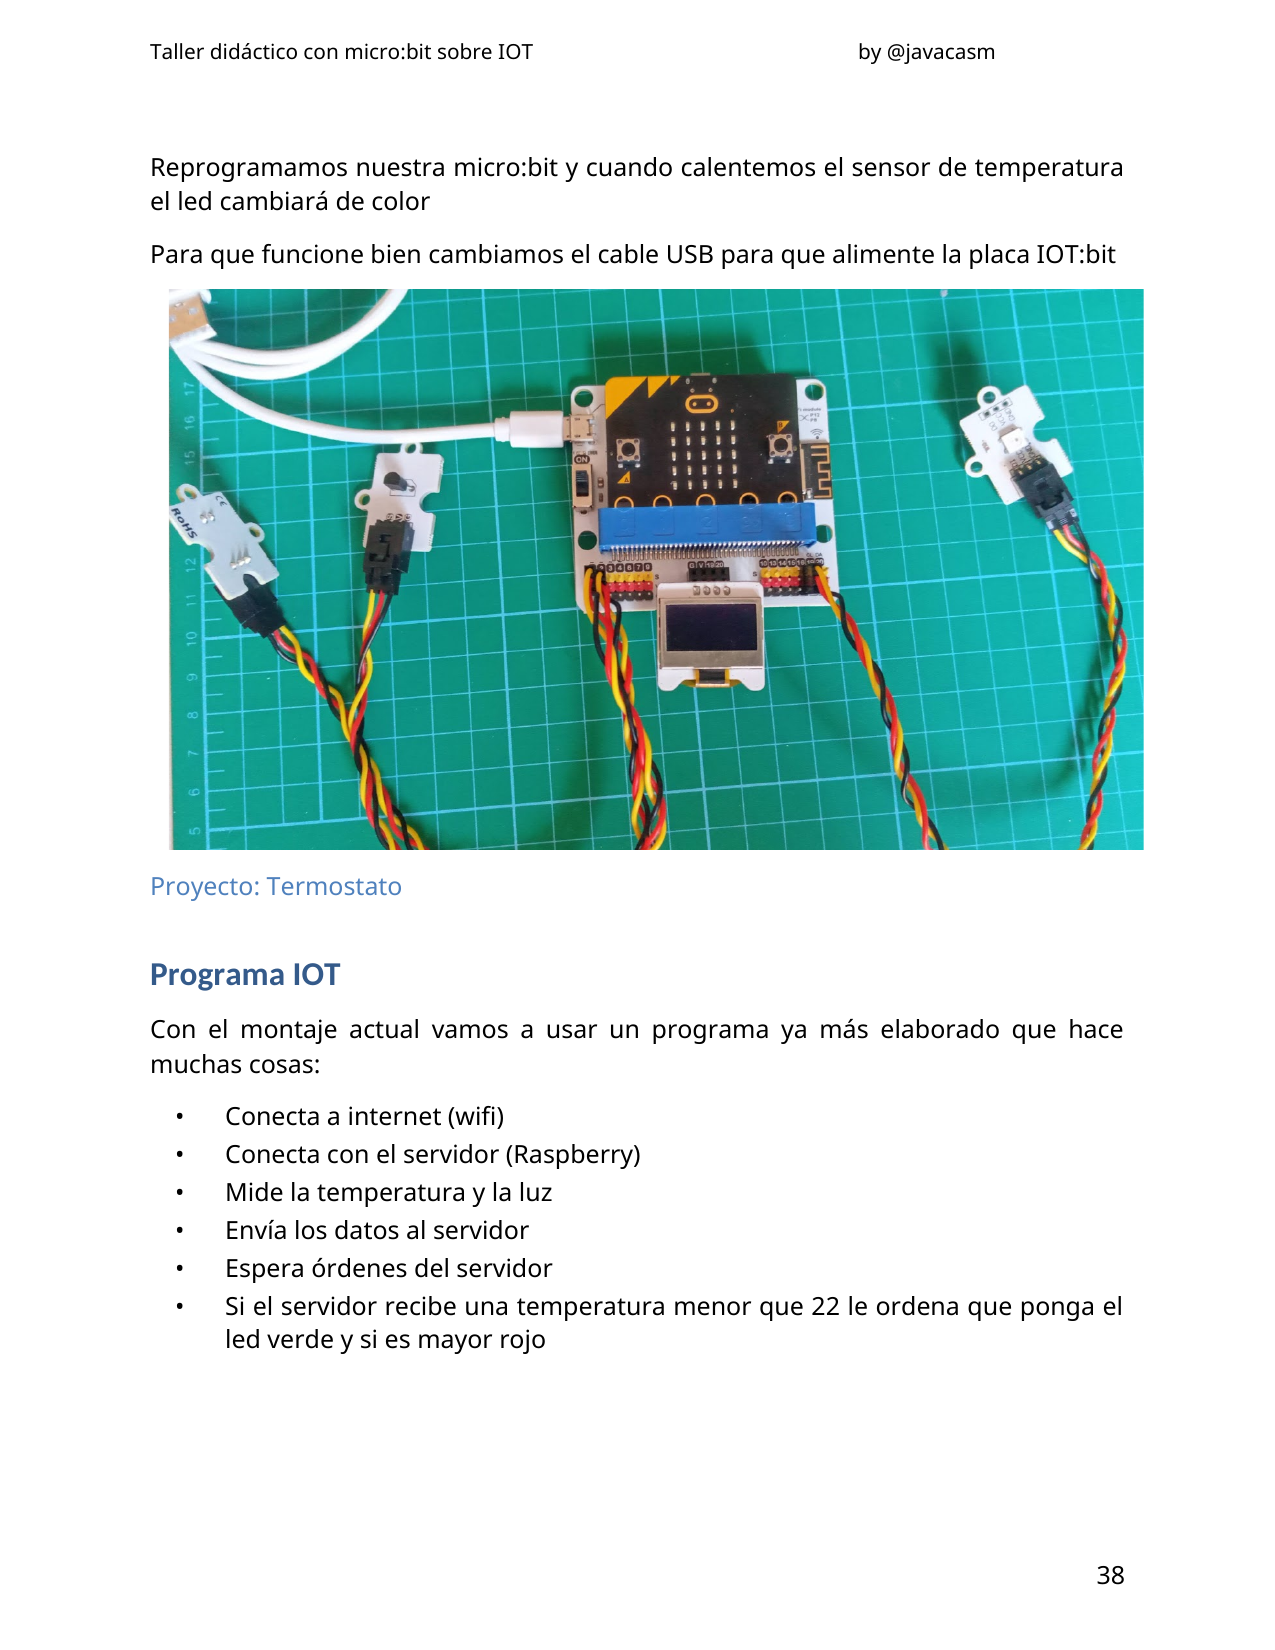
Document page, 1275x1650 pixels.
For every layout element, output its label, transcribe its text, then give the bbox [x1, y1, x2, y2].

text Reprogramamos nuestra micro:bit y cuando calentemos el sensor de temperatura el led cambiará de color [150, 150, 1125, 218]
text Con el montaje actual vamos a usar un programa ya más elaborado que hace muchas cosas: [150, 1012, 1125, 1080]
text Para que funcione bien cambiamos el cable USB para que alimente la placa IOT:bit [150, 237, 1125, 271]
list Espera órdenes del servidor [175, 1250, 1125, 1284]
list Mide la temperatura y la luz [175, 1175, 1125, 1209]
text Proyecto: Termostato [150, 869, 1125, 903]
picture [168, 289, 1144, 850]
list Conecta a internet (wifi) [175, 1099, 1125, 1133]
list Si el servidor recibe una temperatura menor que 22 le ordena que ponga el led verde y si es mayor rojo [175, 1288, 1125, 1356]
list Envía los datos al servidor [175, 1212, 1125, 1247]
list Conecta con el servidor (Raspberry) [175, 1137, 1125, 1171]
subtitle Programa IOT [150, 953, 1125, 993]
